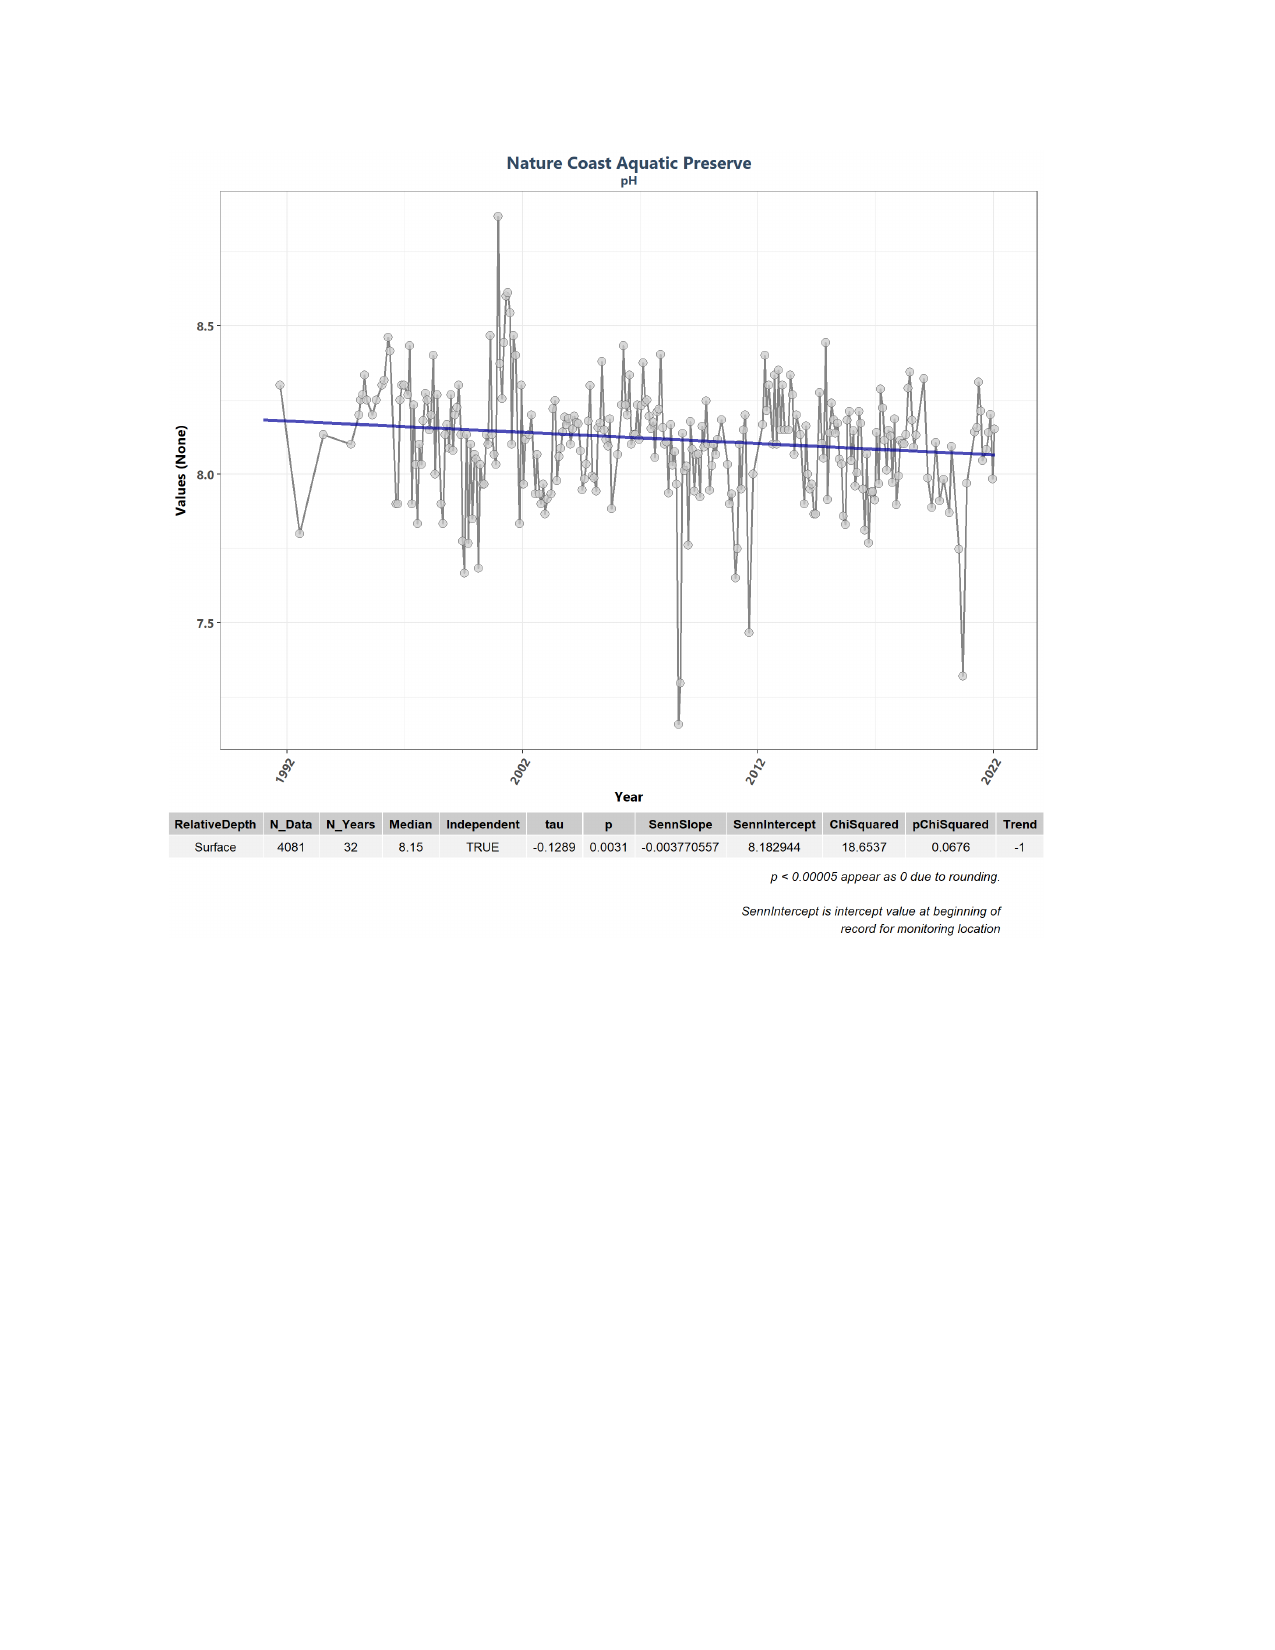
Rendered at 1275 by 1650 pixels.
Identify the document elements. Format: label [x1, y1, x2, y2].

picture [168, 150, 1044, 938]
